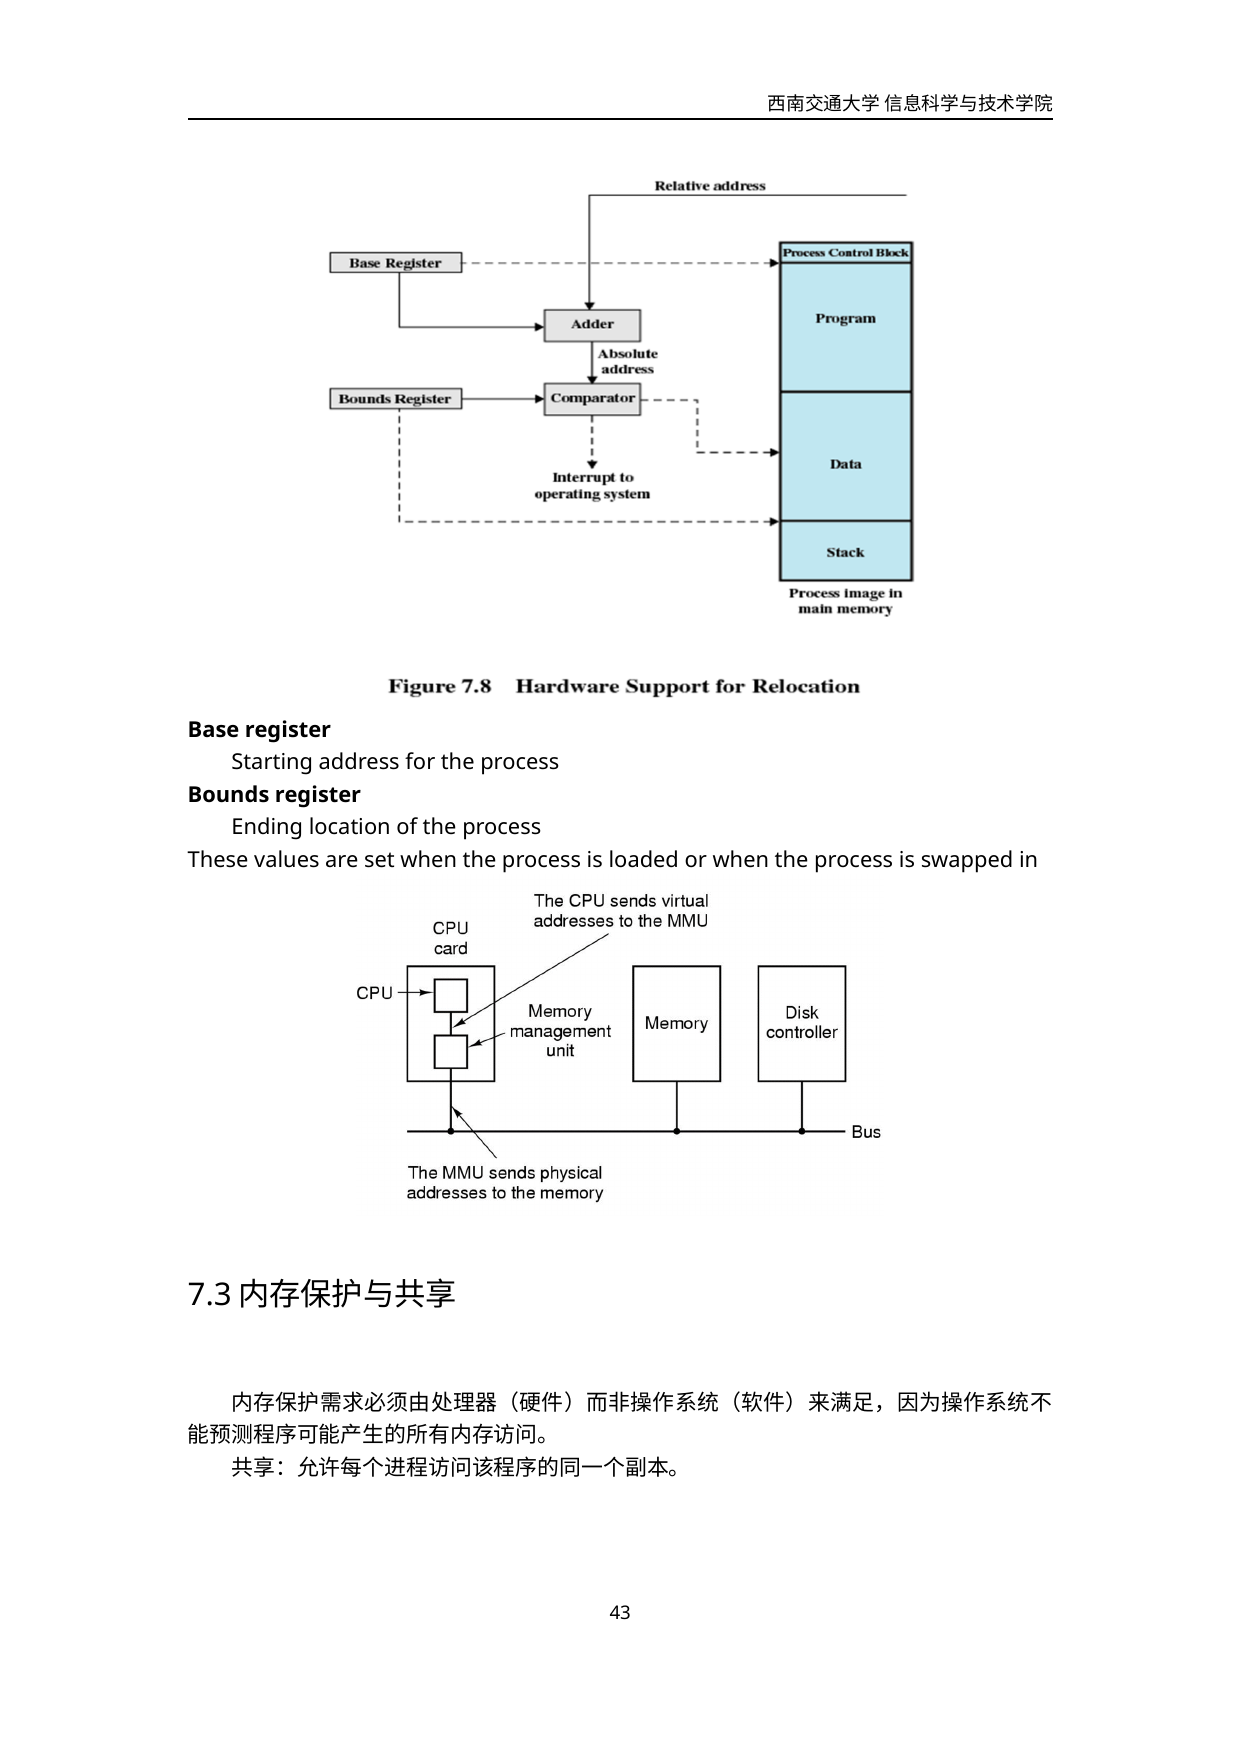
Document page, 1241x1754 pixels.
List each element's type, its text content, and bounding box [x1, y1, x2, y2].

text 共享：允许每个进程访问该程序的同一个副本。 [187, 1449, 1053, 1482]
text 内存保护需求必须由处理器（硬件）而非操作系统（软件）来满足，因为操作系统不能预测程序可能产生的所有内存访问。 [187, 1384, 1053, 1449]
text These values are set when the process is loaded or when the process is swapped in [187, 842, 1053, 875]
text Ending location of the process [187, 810, 1053, 842]
text Bounds register [187, 777, 1053, 810]
picture [301, 159, 940, 700]
text Starting address for the process [187, 745, 1053, 777]
subtitle 7.3内存保护与共享 [187, 1259, 1053, 1324]
picture [356, 874, 884, 1216]
text Base register [187, 712, 1053, 745]
